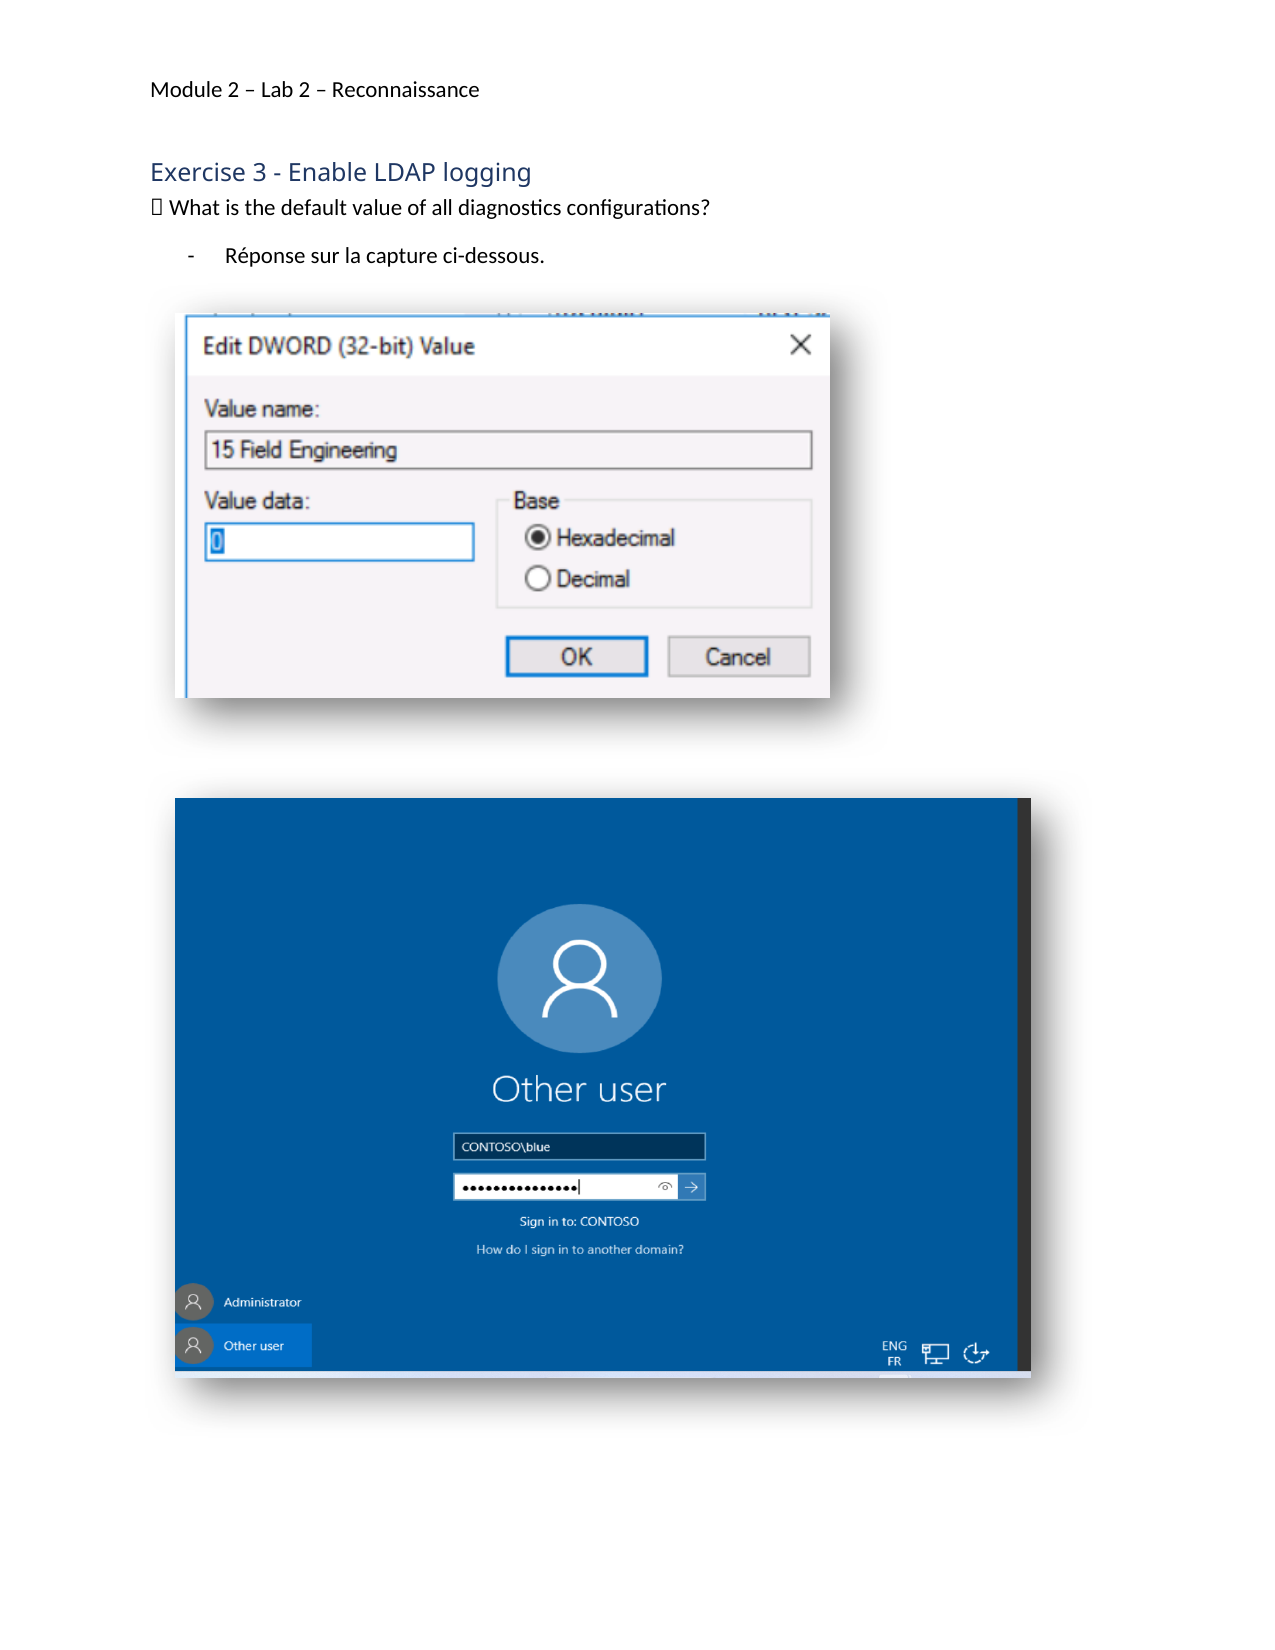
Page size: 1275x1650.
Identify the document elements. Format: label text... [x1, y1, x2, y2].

list Réponse sur la capture ci-dessous. [187, 241, 1125, 269]
subtitle Exercise 3 - Enable LDAP logging [150, 154, 1125, 188]
picture [175, 313, 830, 698]
text 📝 What is the default value of all diagnostics configurations? [150, 191, 1125, 222]
picture [175, 798, 1031, 1378]
